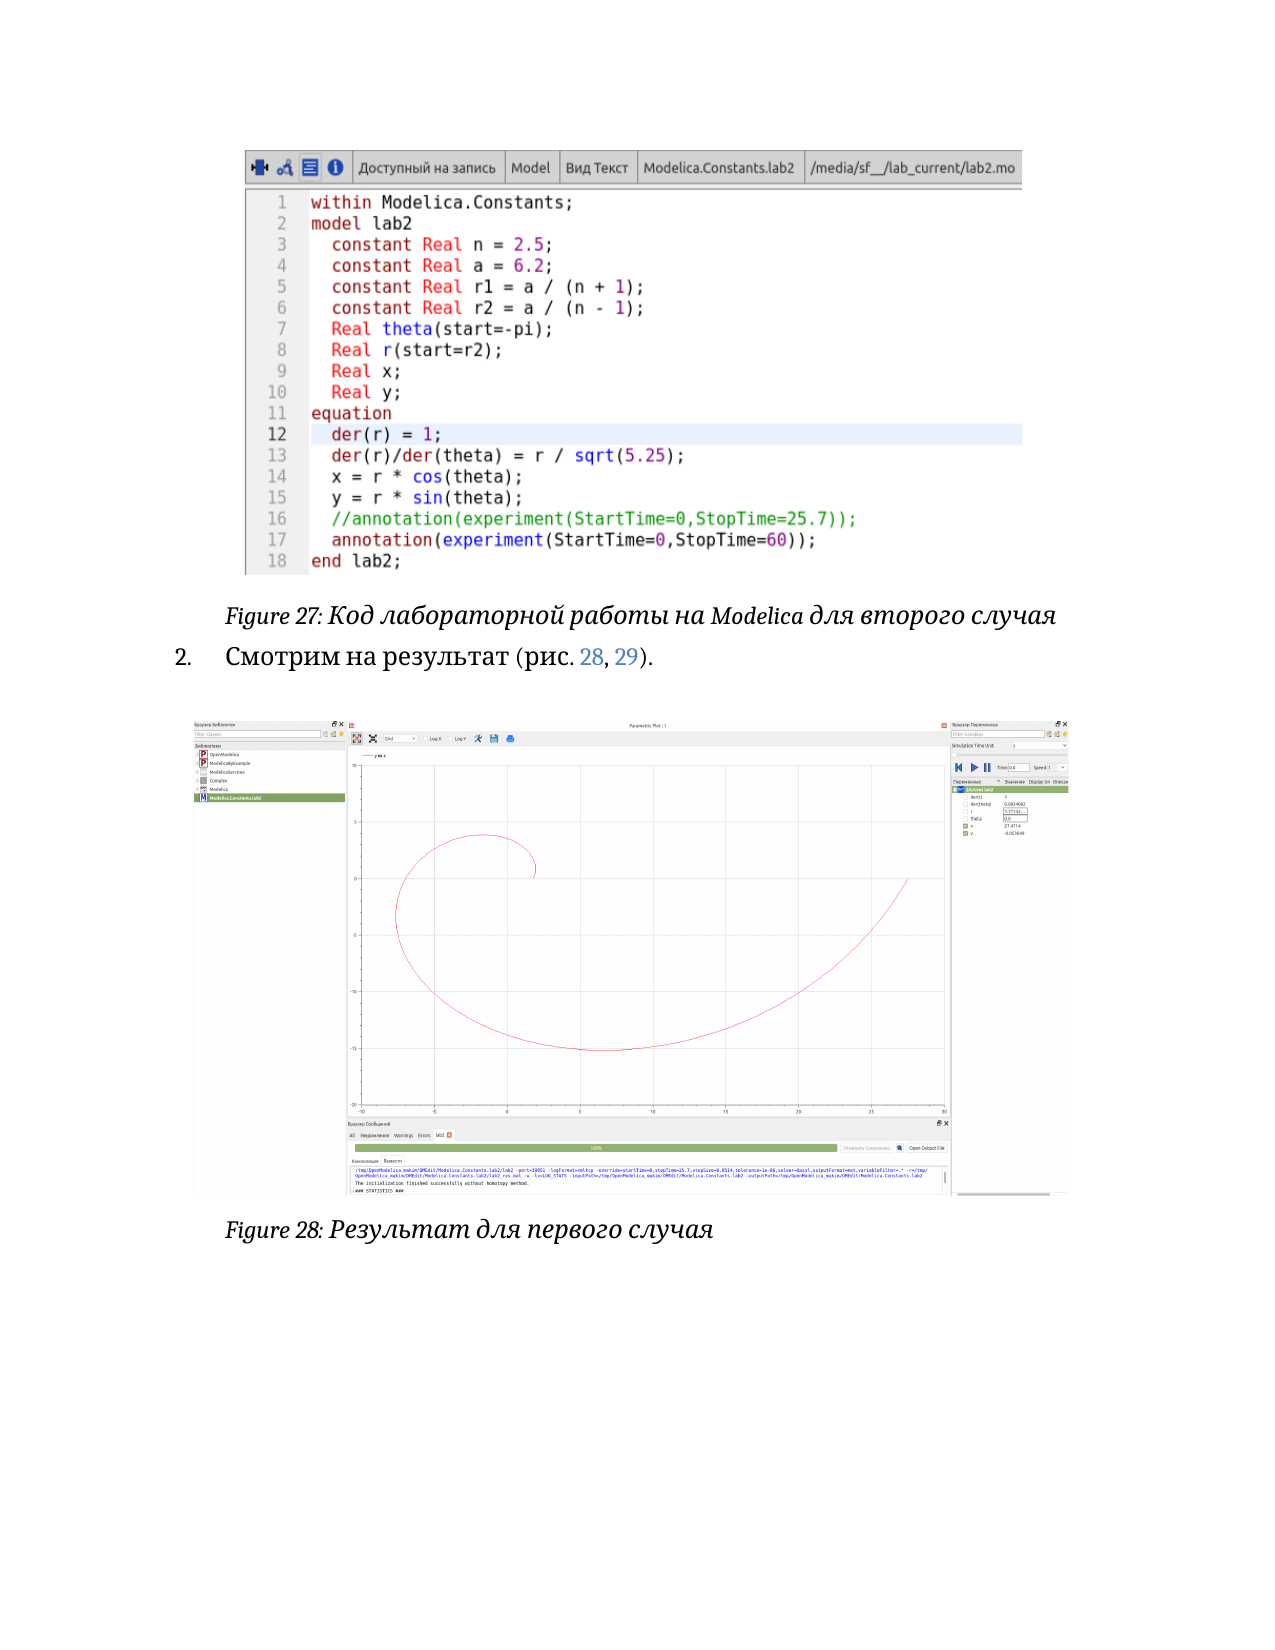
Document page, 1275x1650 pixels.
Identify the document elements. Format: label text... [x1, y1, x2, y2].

picture [243, 150, 1023, 575]
list Смотрим на результат (рис. 28, 29). [175, 643, 1125, 672]
picture [193, 721, 1069, 1196]
list Figure 28: Результат для первого случая [175, 1216, 1125, 1245]
list Figure 27: Код лабораторной работы на Modelica для второго случая [175, 602, 1125, 631]
